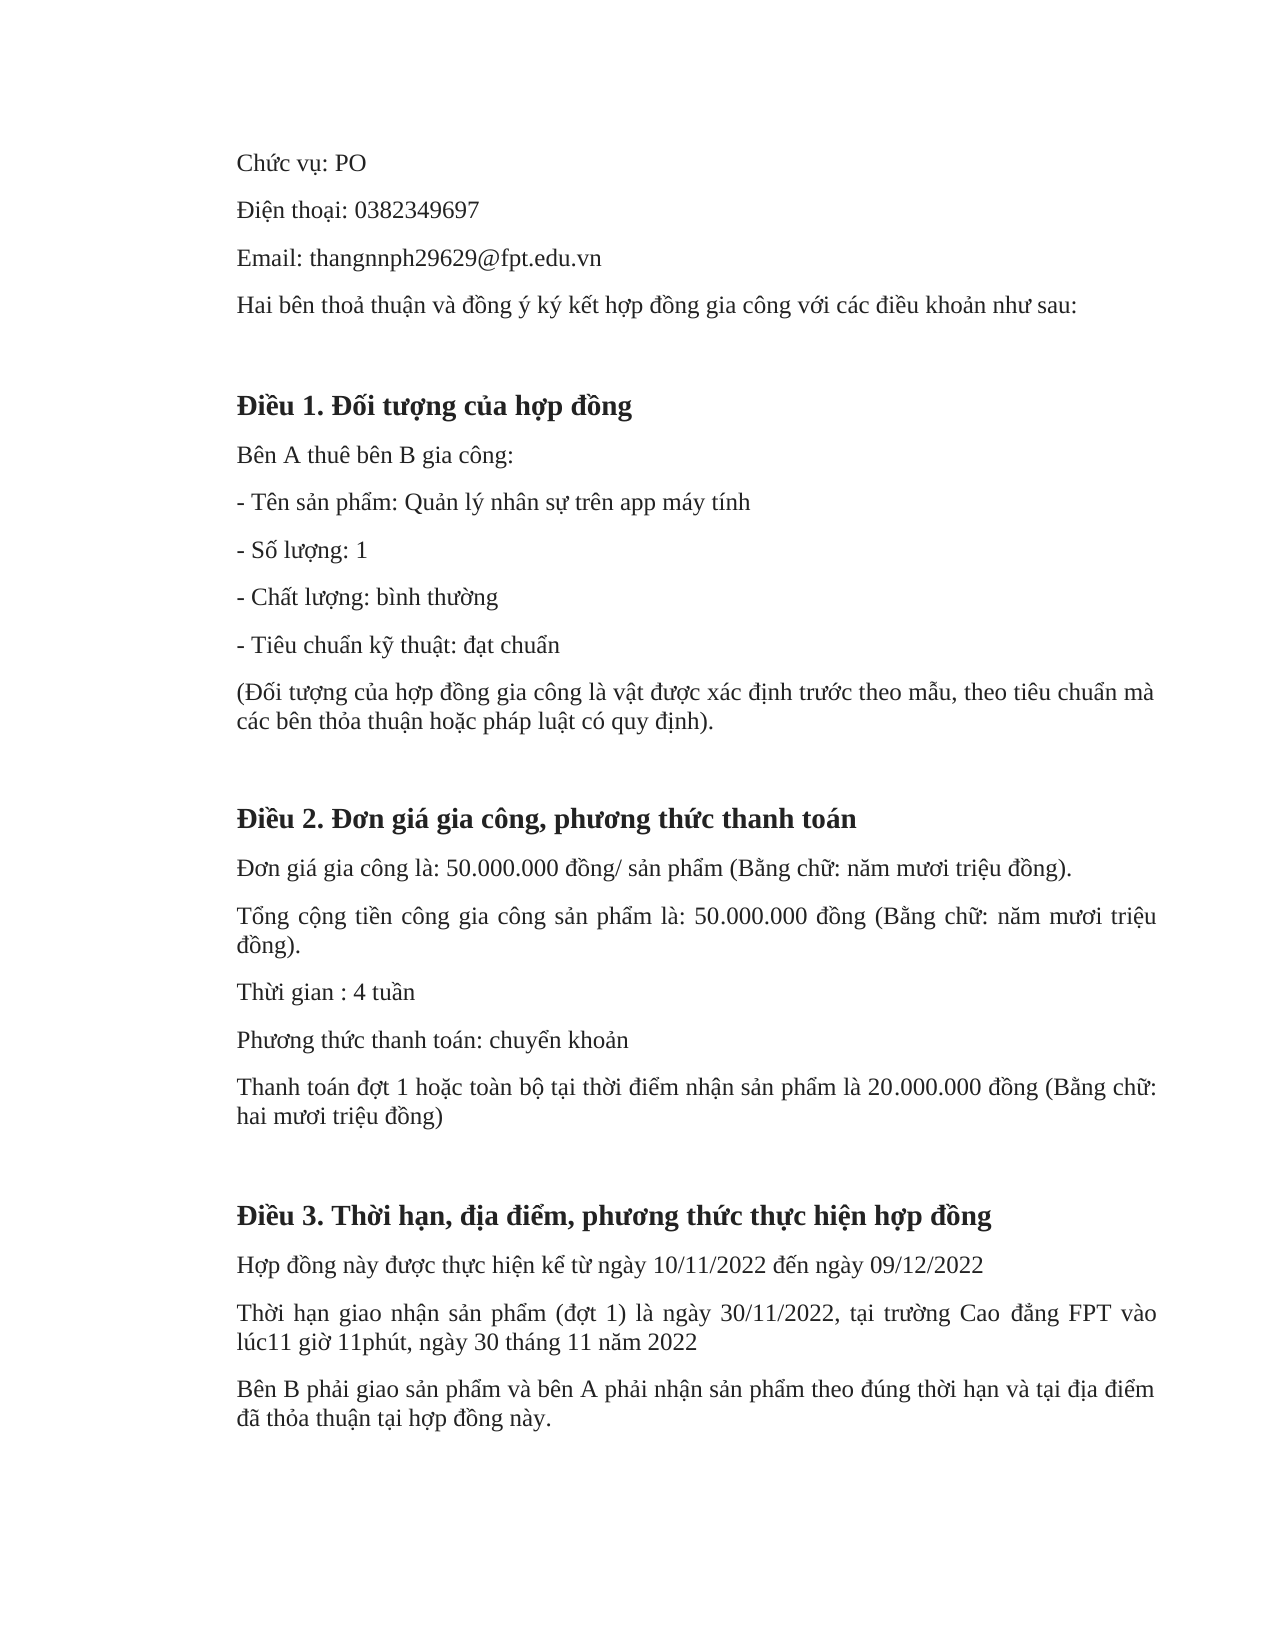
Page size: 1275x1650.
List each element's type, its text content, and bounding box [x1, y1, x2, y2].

text Đơn giá gia công là: 50.000.000 đồng/ sản phẩm (Bằng chữ: năm mươi triệu đồng). [207, 853, 1157, 882]
text Hợp đồng này được thực hiện kể từ ngày 10/11/2022 đến ngày 09/12/2022 [207, 1251, 1157, 1279]
text Thừi gian : 4 tuần [207, 977, 1157, 1006]
text (Đối tượng của hợp đồng gia công là vật được xác định trước theo mẫu, theo tiêu chuẩn mà các bên thỏa thuận hoặc pháp luật có quy định). [236, 677, 1157, 735]
text - Tiêu chuẩn kỹ thuật: đạt chuẩn [207, 630, 1157, 659]
text Điện thoại: 0382349697 [207, 195, 1157, 224]
text Email: thangnnph29629@fpt.edu.vn [207, 243, 1157, 271]
text Phương thức thanh toán: chuyển khoản [207, 1025, 1157, 1053]
text Bên B phải giao sản phẩm và bên A phải nhận sản phẩm theo đúng thời hạn và tại địa điểm đã thỏa thuận tại hợp đồng này. [236, 1374, 1157, 1432]
text Thanh toán đợt 1 hoặc toàn bộ tại thời điểm nhận sản phẩm là 20.000.000 đồng (Bằng chữ: hai mươi triệu đồng) [236, 1072, 1157, 1130]
text - Tên sản phẩm: Quản lý nhân sự trên app máy tính [207, 487, 1157, 516]
text - Số lượng: 1 [207, 535, 1157, 564]
text Thời hạn giao nhận sản phẩm (đợt 1) là ngày 30/11/2022, tại trường Cao đẳng FPT vào lúc11 giờ 11phút, ngày 30 tháng 11 năm 2022 [236, 1298, 1157, 1356]
text Điều 1. Đối tượng của hợp đồng [207, 388, 1157, 421]
text Chức vụ: PO [207, 148, 1157, 176]
text Hai bên thoả thuận và đồng ý ký kết hợp đồng gia công với các điều khoản như sau: [207, 290, 1157, 319]
text Bên A thuê bên B gia công: [207, 440, 1157, 469]
text Điều 3. Thời hạn, địa điểm, phương thức thực hiện hợp đồng [207, 1198, 1157, 1232]
text Điều 2. Đơn giá gia công, phương thức thanh toán [207, 801, 1157, 835]
text Tổng cộng tiền công gia công sản phẩm là: 50.000.000 đồng (Bằng chữ: năm mươi triệu đồng). [236, 901, 1157, 958]
text - Chất lượng: bình thường [207, 582, 1157, 611]
